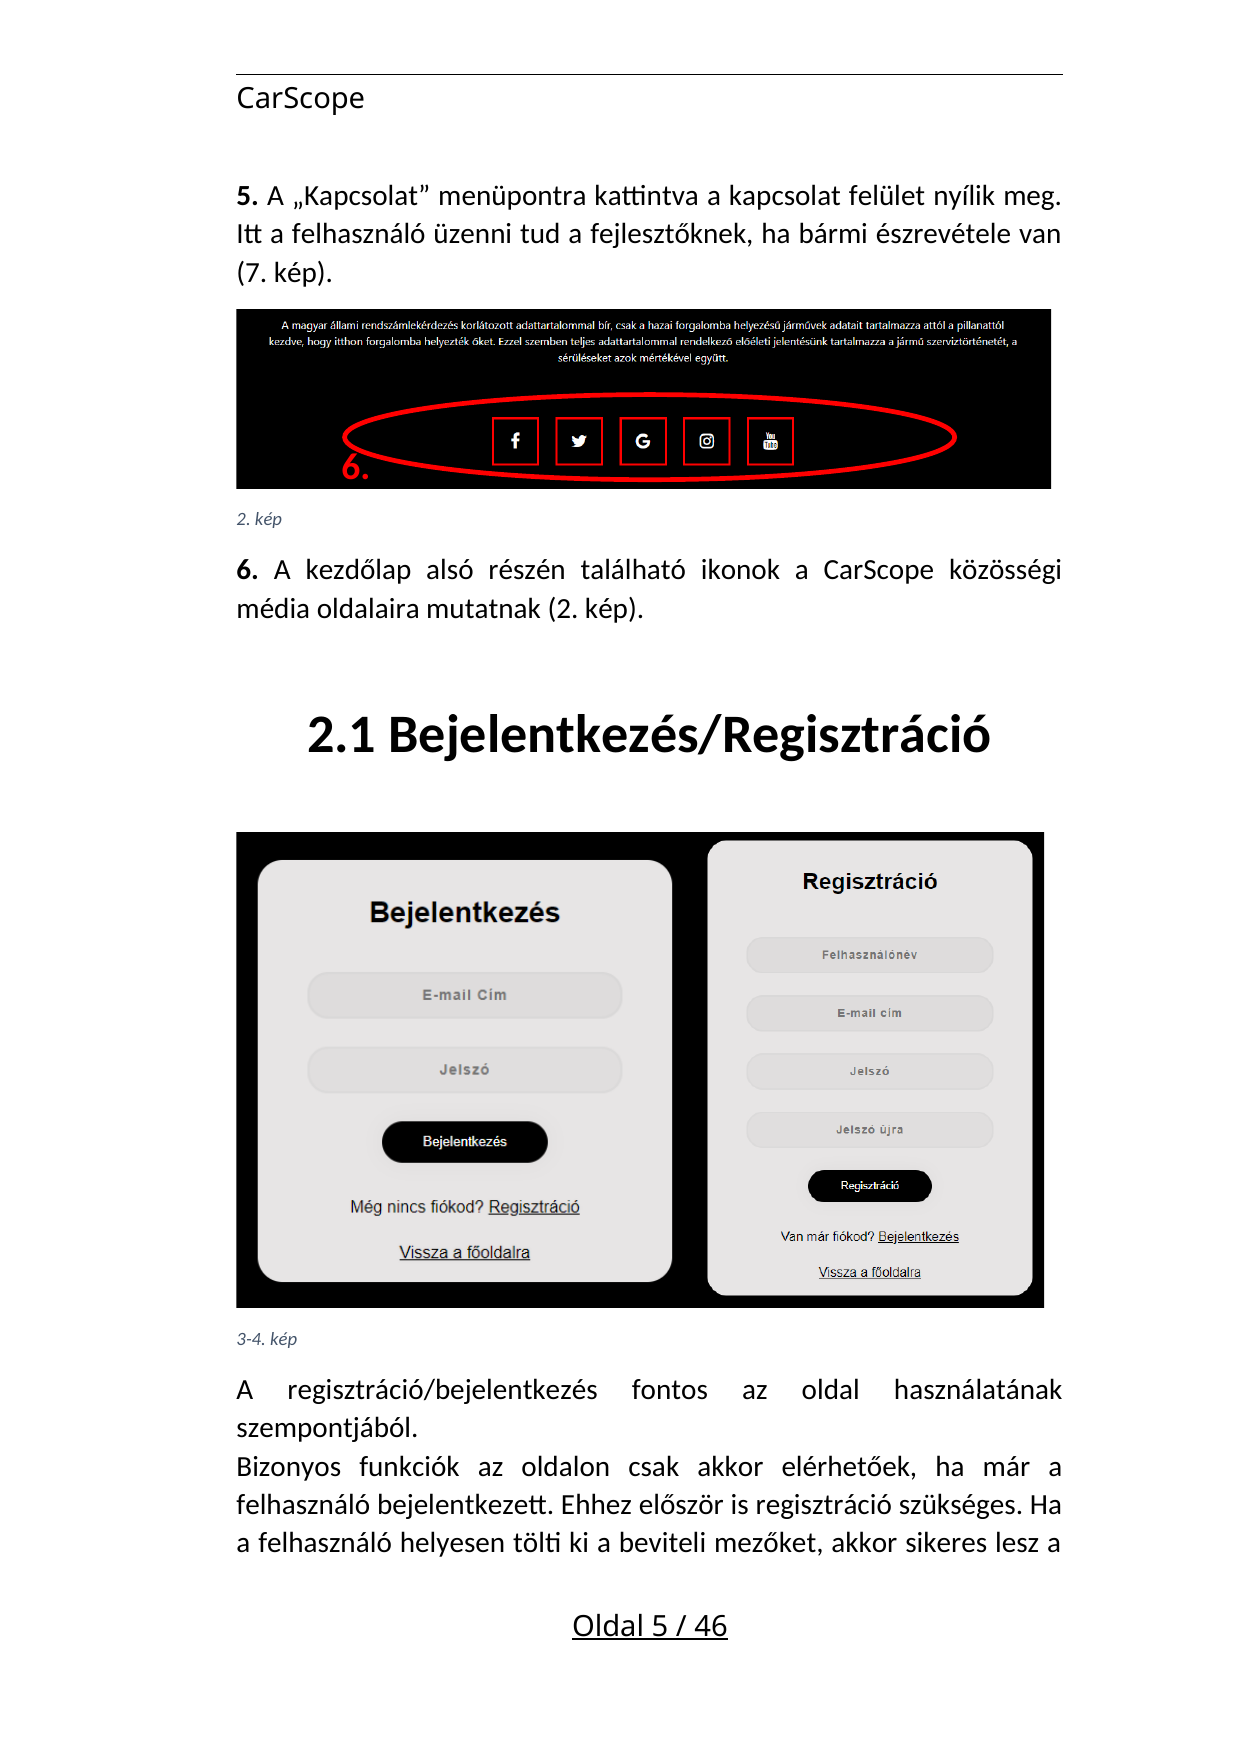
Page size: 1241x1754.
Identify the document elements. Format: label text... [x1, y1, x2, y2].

subtitle 2.1 Bejelentkezés/Regisztráció [236, 700, 1063, 832]
text 2. kép [236, 508, 1063, 531]
text 3-4. kép [236, 1327, 1063, 1350]
picture [236, 309, 1052, 489]
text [236, 1371, 1063, 1560]
text 6. A kezdőlap alsó részén található ikonok a CarScope közösségi média oldalaira mutatnak (2. kép). [236, 551, 1063, 625]
picture [236, 832, 1045, 1308]
text 5. A „Kapcsolat” menüpontra kattintva a kapcsolat felület nyílik meg. Itt a felhasználó üzenni tud a fejlesztőknek, ha bármi észrevétele van (7. kép). [236, 177, 1063, 290]
